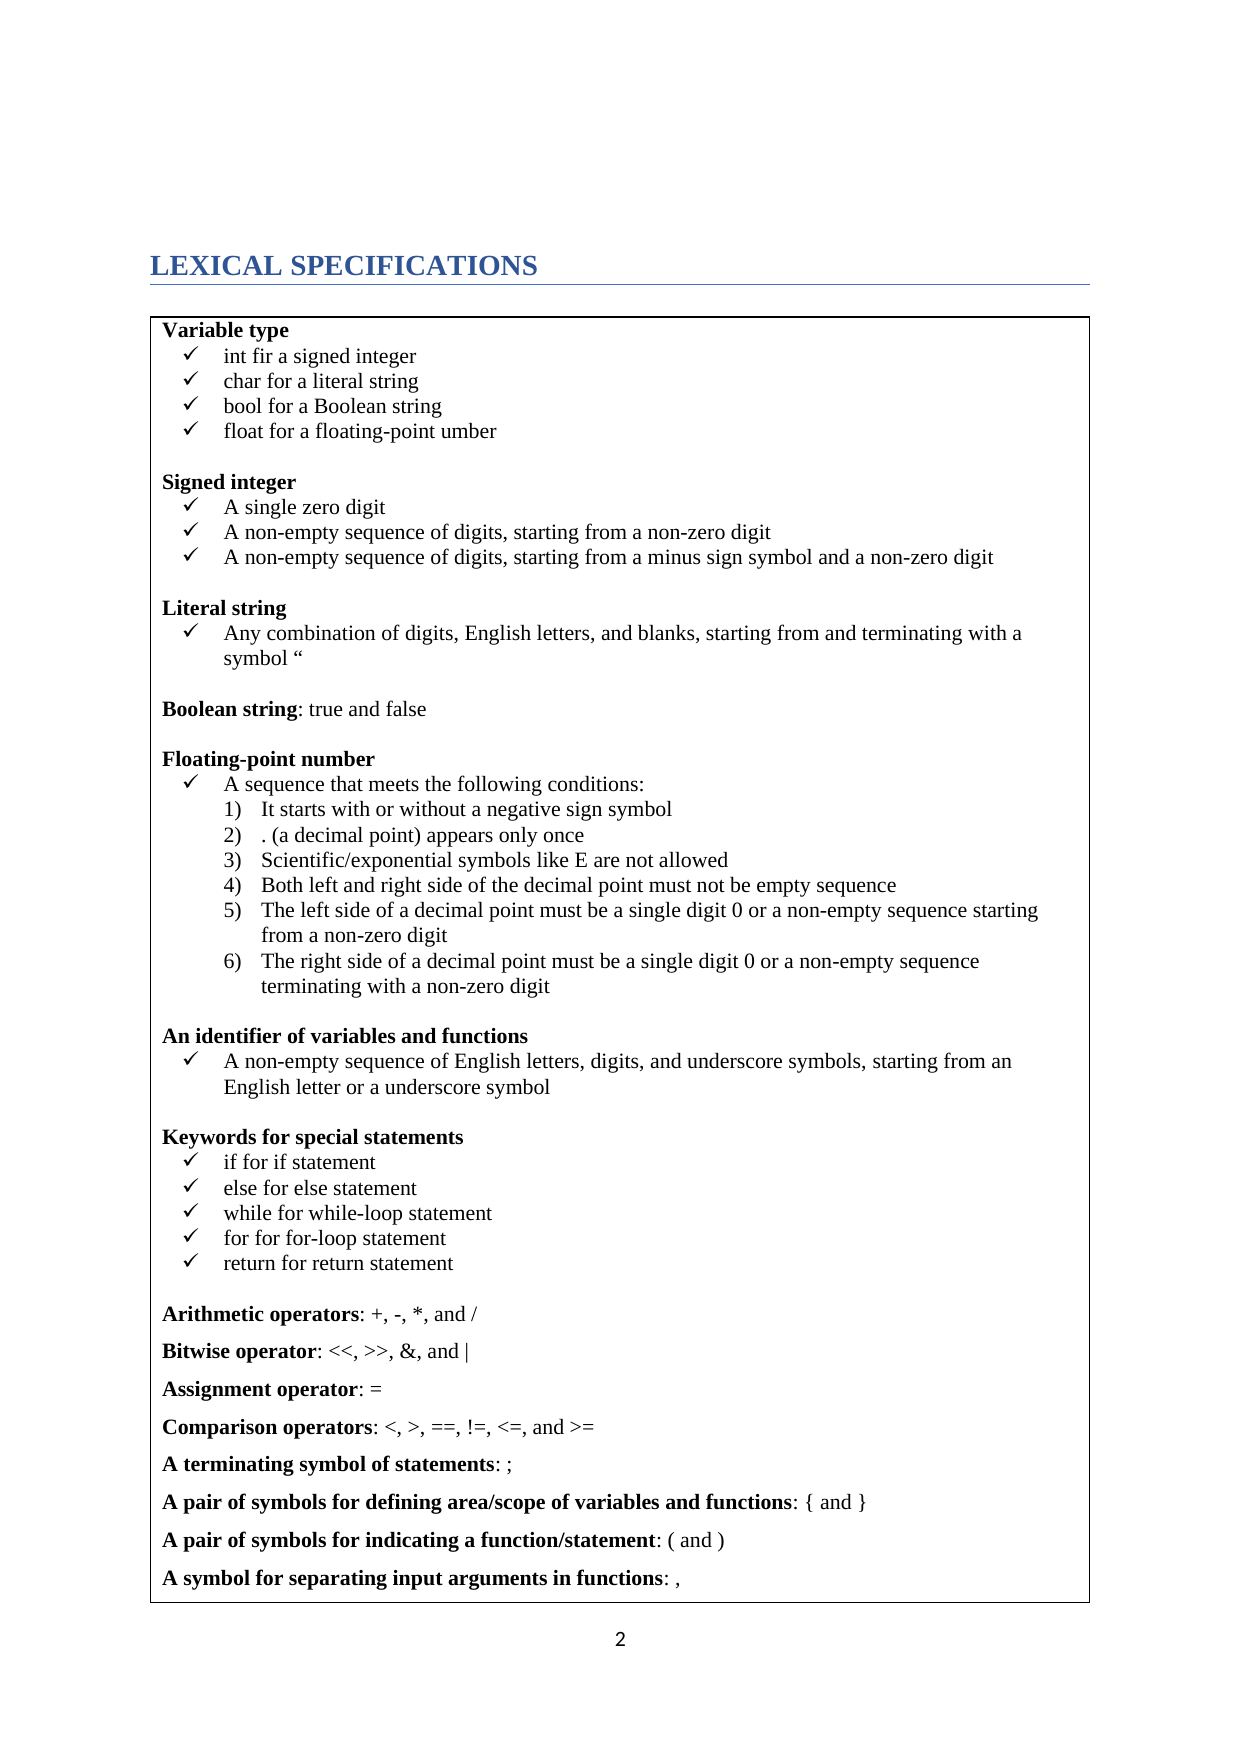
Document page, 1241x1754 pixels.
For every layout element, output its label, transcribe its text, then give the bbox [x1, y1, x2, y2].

subtitle LEXICAL SPECIFICATIONS [150, 248, 1090, 284]
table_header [151, 318, 1089, 1602]
